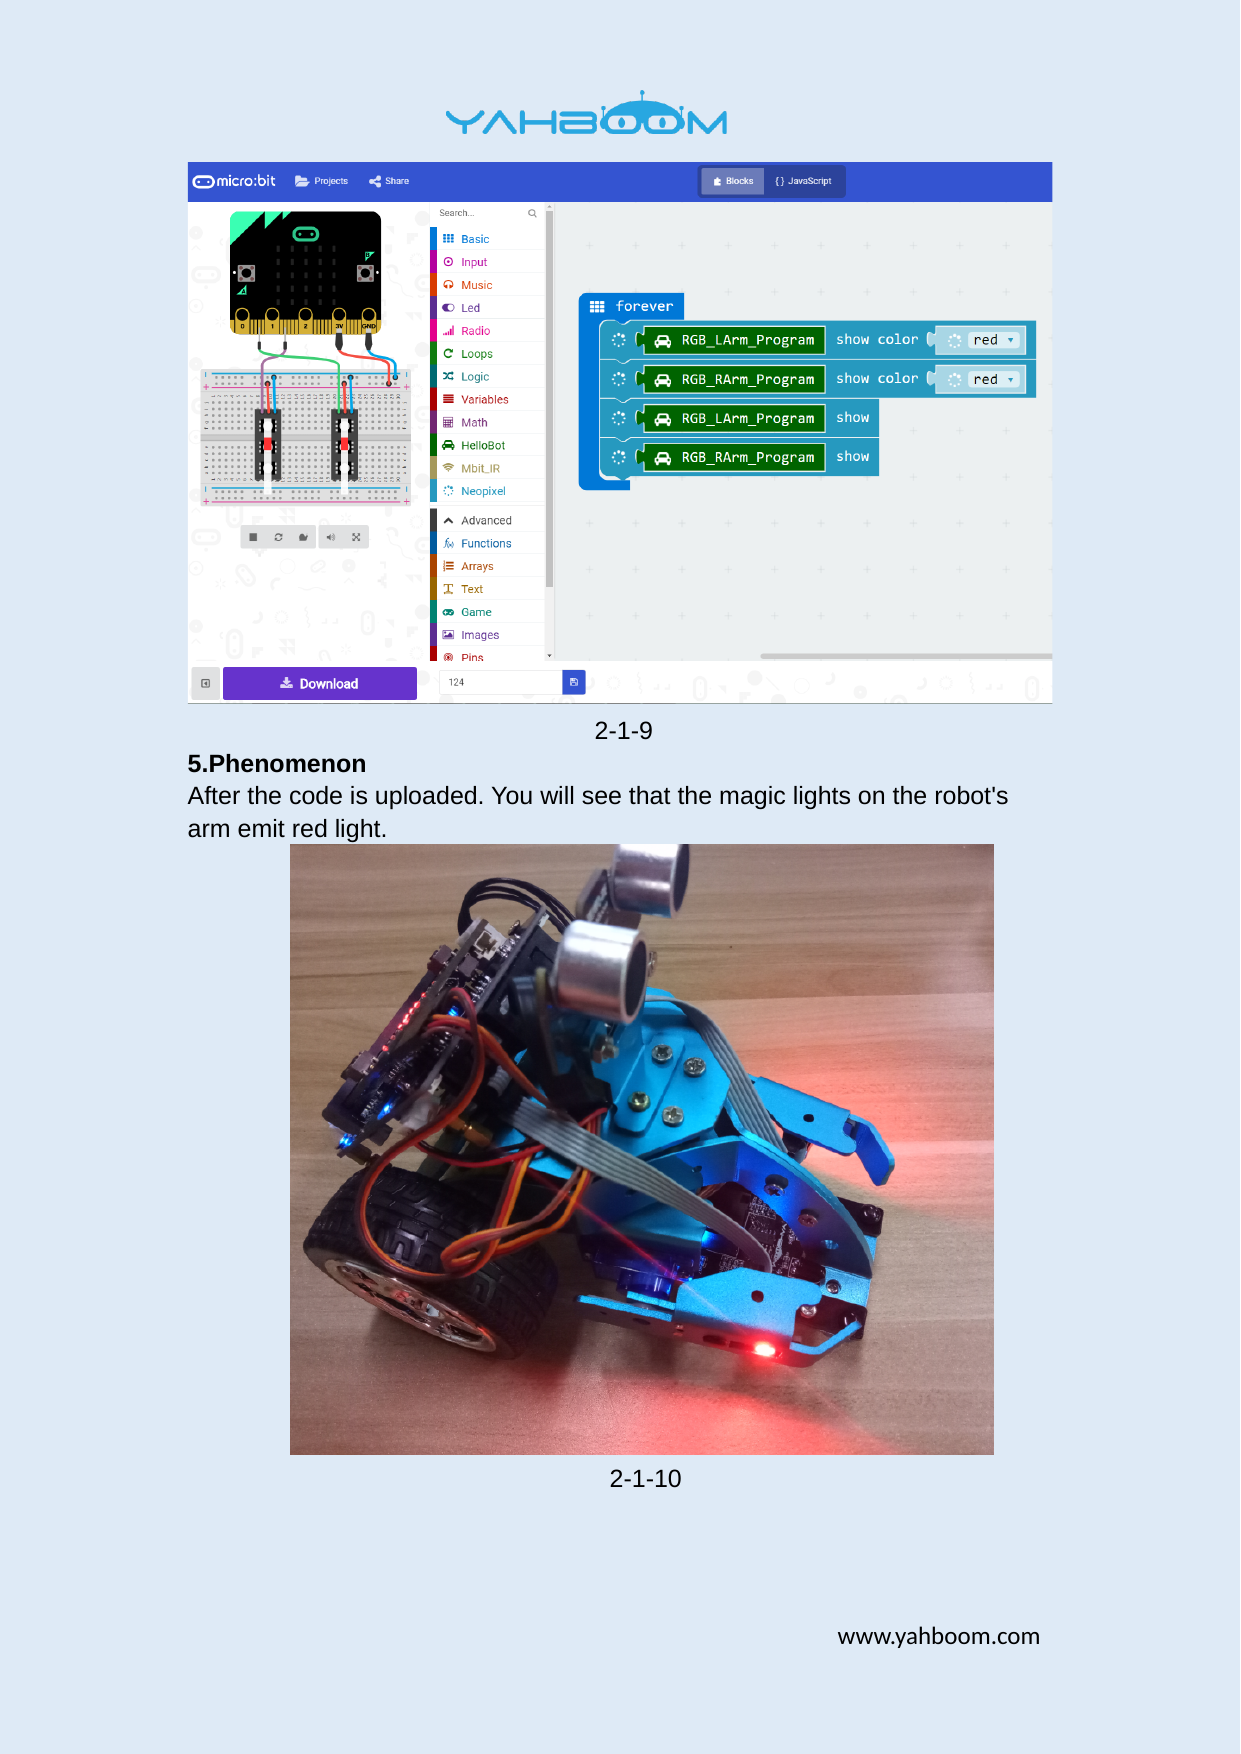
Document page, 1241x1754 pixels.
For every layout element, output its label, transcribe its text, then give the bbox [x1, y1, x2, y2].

picture [187, 162, 1053, 704]
picture [290, 844, 994, 1455]
text 2-1-10 [187, 1462, 1053, 1494]
picture [446, 90, 727, 134]
text 2-1-9 [187, 714, 1053, 747]
text After the code is uploaded. You will see that the magic lights on the robot's arm emit red light. [187, 779, 1053, 844]
text 5.Phenomenon [187, 747, 1053, 779]
